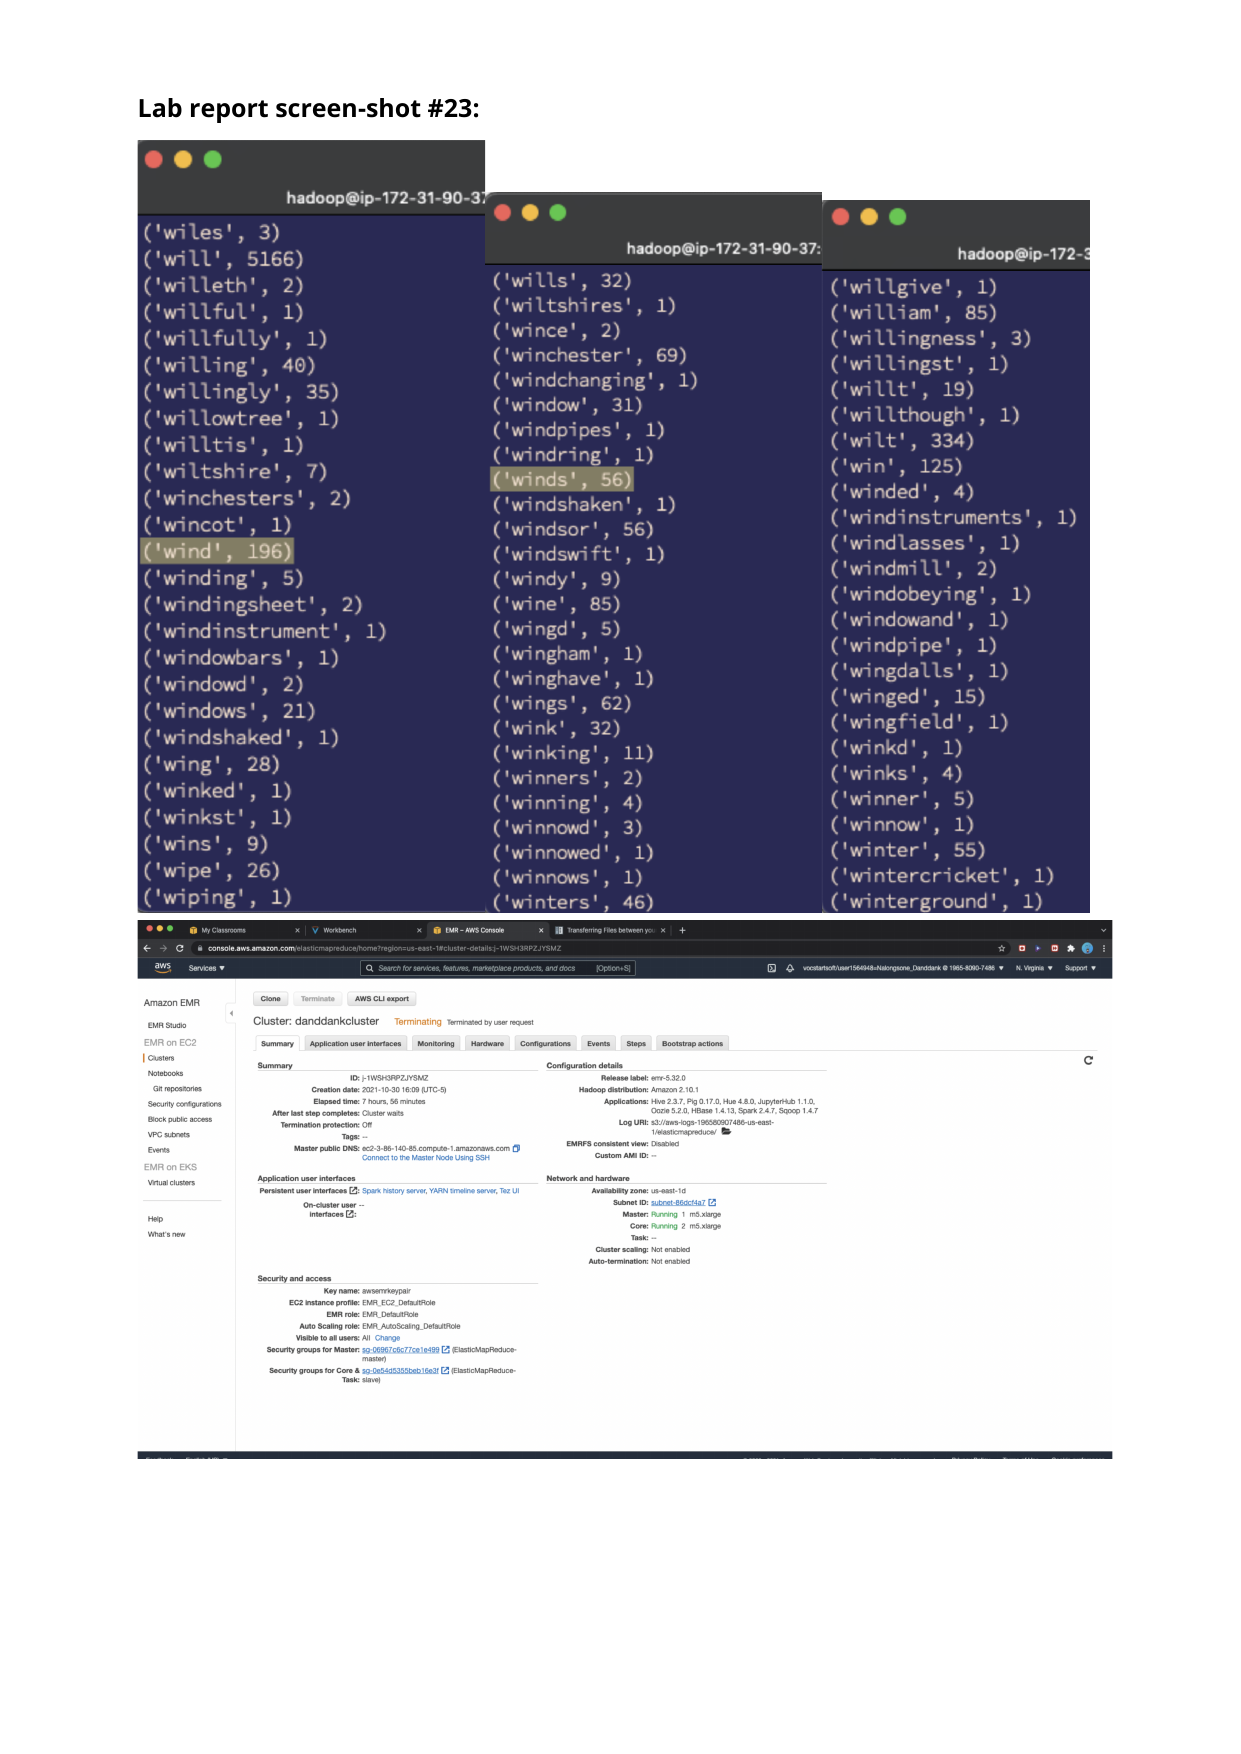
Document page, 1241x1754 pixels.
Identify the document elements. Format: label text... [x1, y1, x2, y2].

text Lab report screen-shot #23: [137, 75, 1112, 140]
picture [137, 920, 1113, 1459]
picture [137, 140, 1090, 913]
